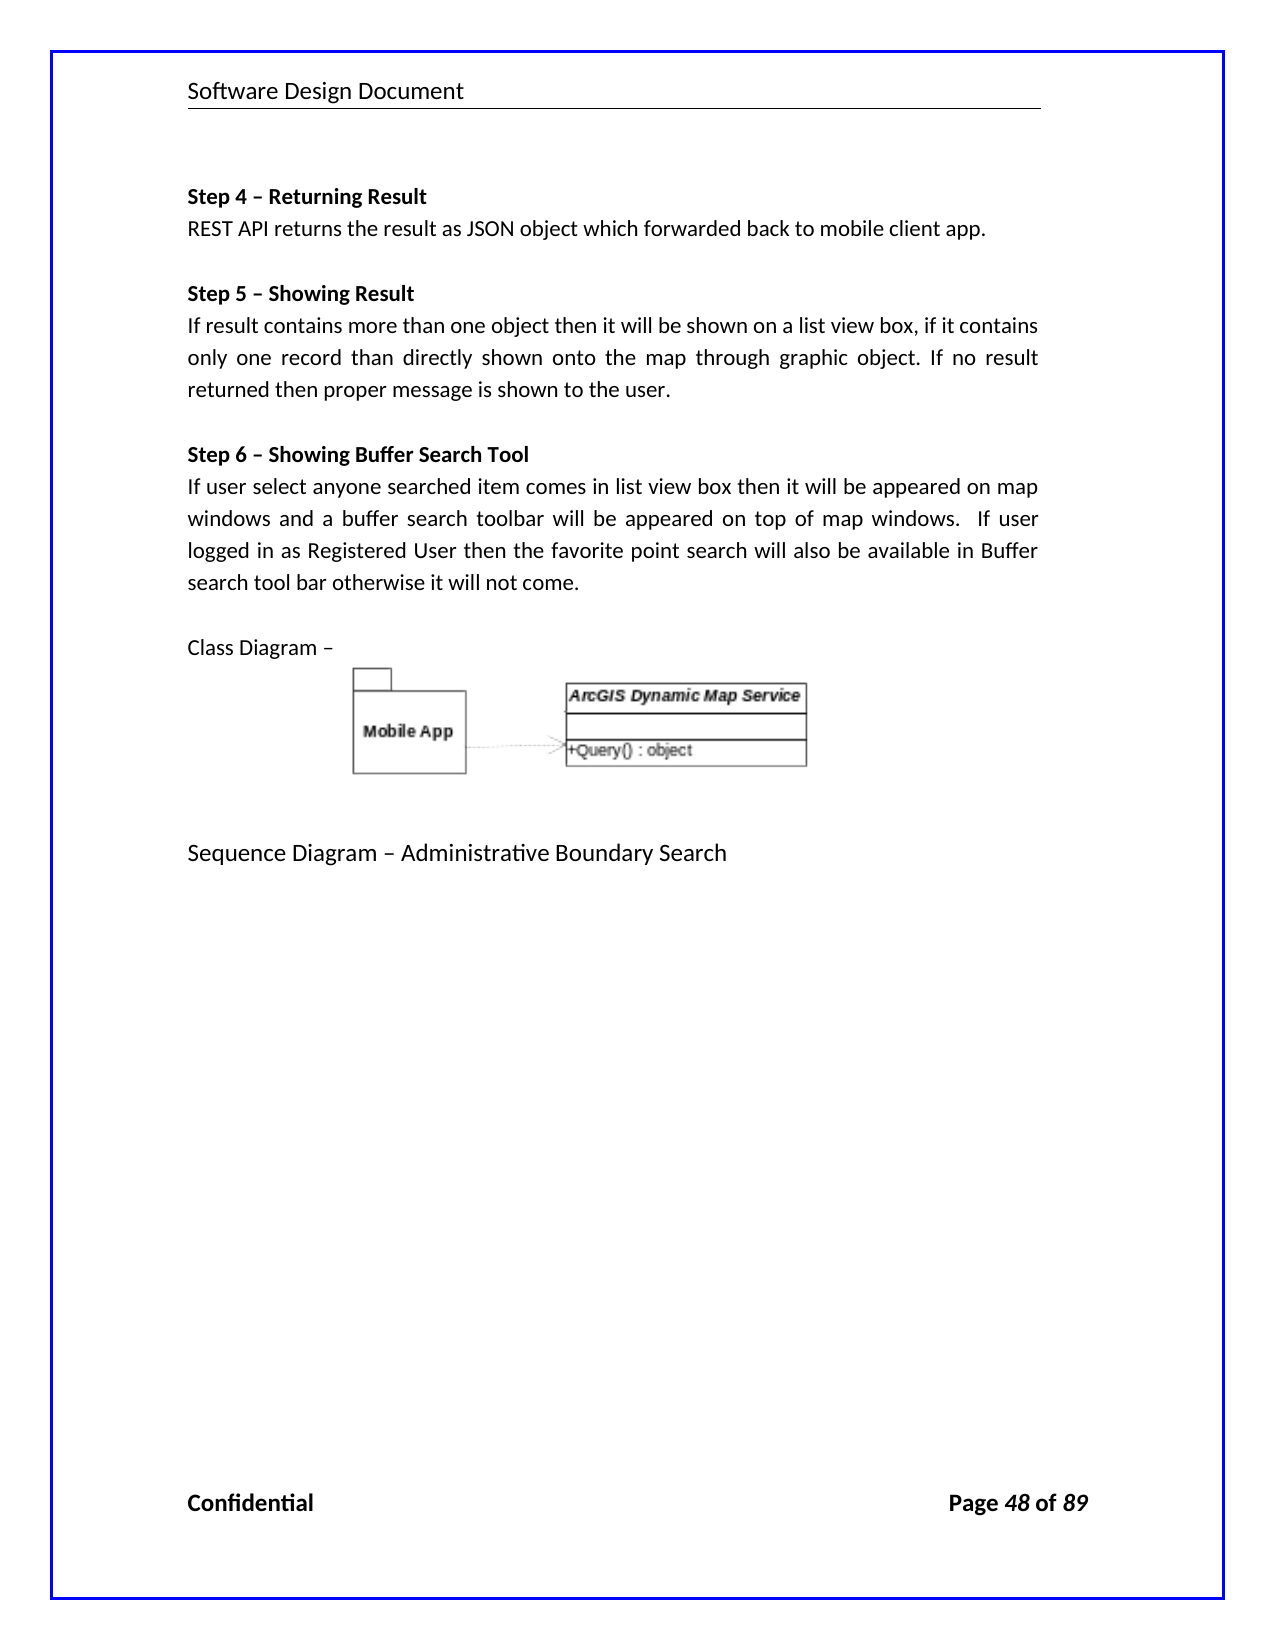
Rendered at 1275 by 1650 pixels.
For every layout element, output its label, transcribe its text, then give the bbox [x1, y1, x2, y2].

text Step 5 – Showing Result [187, 279, 1041, 307]
text If user select anyone searched item comes in list view box then it will be appeared on map windows and a buffer search toolbar will be appeared on top of map windows. If user logged in as Registered User then the favorite point search will also be available in Buffer search tool bar otherwise it will not come. [187, 472, 1041, 596]
text If result contains more than one object then it will be shown on a list view box, if it contains only one record than directly shown onto the map through graphic object. If no result returned then proper message is shown to the user. [187, 311, 1041, 403]
text Sequence Diagram – Administrative Boundary Search [187, 837, 1041, 867]
text Class Diagram – [187, 633, 1041, 661]
text REST API returns the result as JSON object which forwarded back to mobile client app. [187, 214, 1041, 242]
text Step 4 – Returning Result [187, 182, 1041, 210]
text Step 6 – Showing Buffer Search Tool [187, 440, 1041, 468]
